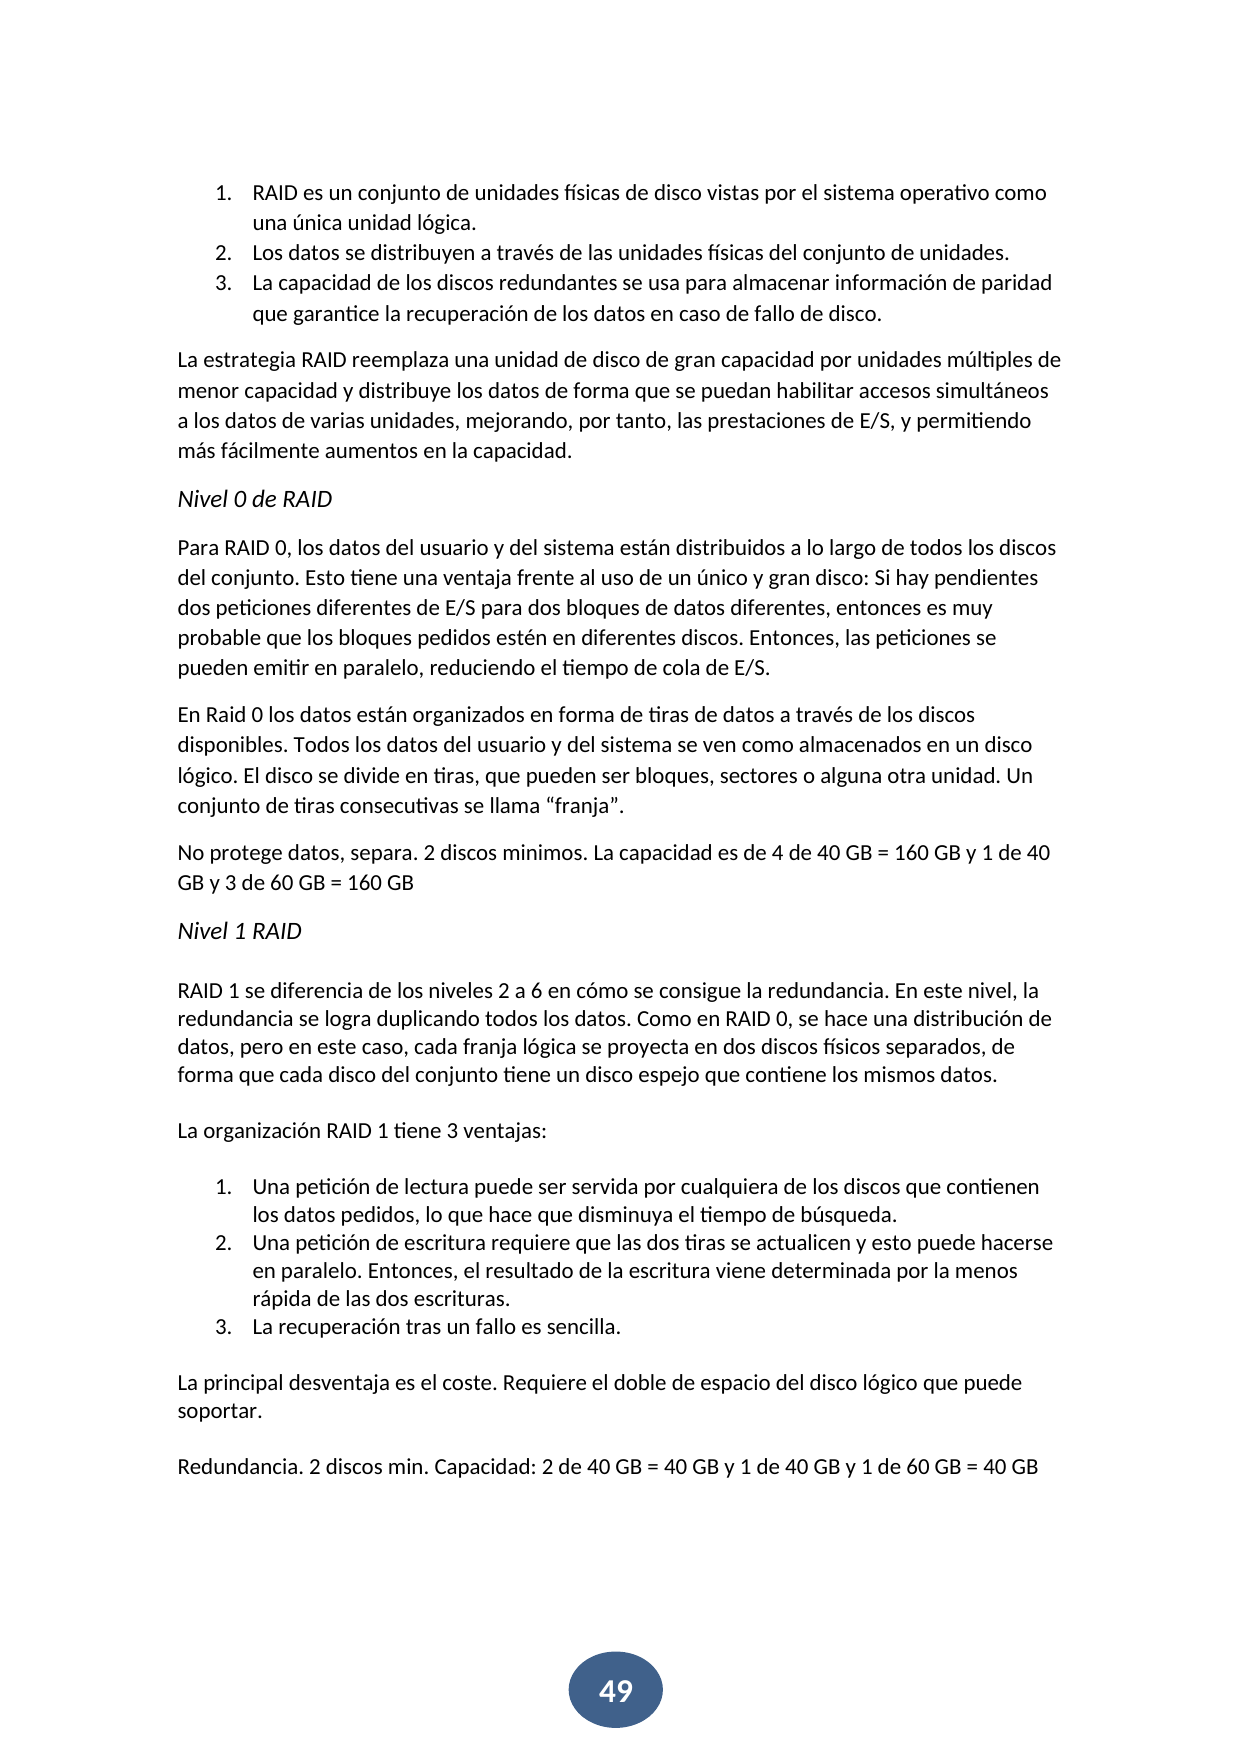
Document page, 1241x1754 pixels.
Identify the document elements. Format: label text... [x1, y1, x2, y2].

list Nivel 1 RAID [177, 915, 1063, 945]
text Nivel 0 de RAID [177, 483, 1063, 513]
text Para RAID 0, los datos del usuario y del sistema están distribuidos a lo largo de todos los discos del conjunto. Esto tiene una ventaja frente al uso de un único y gran disco: Si hay pendientes dos peticiones diferentes de E/S para dos bloques de datos diferentes, entonces es muy probable que los bloques pedidos estén en diferentes discos. Entonces, las peticiones se pueden emitir en paralelo, reduciendo el tiempo de cola de E/S. [177, 533, 1063, 681]
text Redundancia. 2 discos min. Capacidad: 2 de 40 GB = 40 GB y 1 de 40 GB y 1 de 60 GB = 40 GB [177, 1452, 1063, 1480]
list Una petición de escritura requiere que las dos tiras se actualicen y esto puede hacerse en paralelo. Entonces, el resultado de la escritura viene determinada por la menos rápida de las dos escrituras. [215, 1228, 1063, 1312]
text En Raid 0 los datos están organizados en forma de tiras de datos a través de los discos disponibles. Todos los datos del usuario y del sistema se ven como almacenados en un disco lógico. El disco se divide en tiras, que pueden ser bloques, sectores o alguna otra unidad. Un conjunto de tiras consecutivas se llama “franja”. [177, 700, 1063, 819]
list RAID 1 se diferencia de los niveles 2 a 6 en cómo se consigue la redundancia. En este nivel, la redundancia se logra duplicando todos los datos. Como en RAID 0, se hace una distribución de datos, pero en este caso, cada franja lógica se proyecta en dos discos físicos separados, de forma que cada disco del conjunto tiene un disco espejo que contiene los mismos datos. [177, 976, 1063, 1088]
text La principal desventaja es el coste. Requiere el doble de espacio del disco lógico que puede soportar. [177, 1368, 1063, 1424]
text No protege datos, separa. 2 discos minimos. La capacidad es de 4 de 40 GB = 160 GB y 1 de 40 GB y 3 de 60 GB = 160 GB [177, 838, 1063, 896]
list Una petición de lectura puede ser servida por cualquiera de los discos que contienen los datos pedidos, lo que hace que disminuya el tiempo de búsqueda. [215, 1172, 1063, 1228]
list La organización RAID 1 tiene 3 ventajas: [177, 1116, 1063, 1144]
list La capacidad de los discos redundantes se usa para almacenar información de paridad que garantice la recuperación de los datos en caso de fallo de disco. [215, 268, 1063, 327]
text La estrategia RAID reemplaza una unidad de disco de gran capacidad por unidades múltiples de menor capacidad y distribuye los datos de forma que se puedan habilitar accesos simultáneos a los datos de varias unidades, mejorando, por tanto, las prestaciones de E/S, y permitiendo más fácilmente aumentos en la capacidad. [177, 346, 1063, 464]
list Los datos se distribuyen a través de las unidades físicas del conjunto de unidades. [215, 238, 1063, 266]
list La recuperación tras un fallo es sencilla. [215, 1312, 1063, 1340]
list RAID es un conjunto de unidades físicas de disco vistas por el sistema operativo como una única unidad lógica. [215, 178, 1063, 236]
